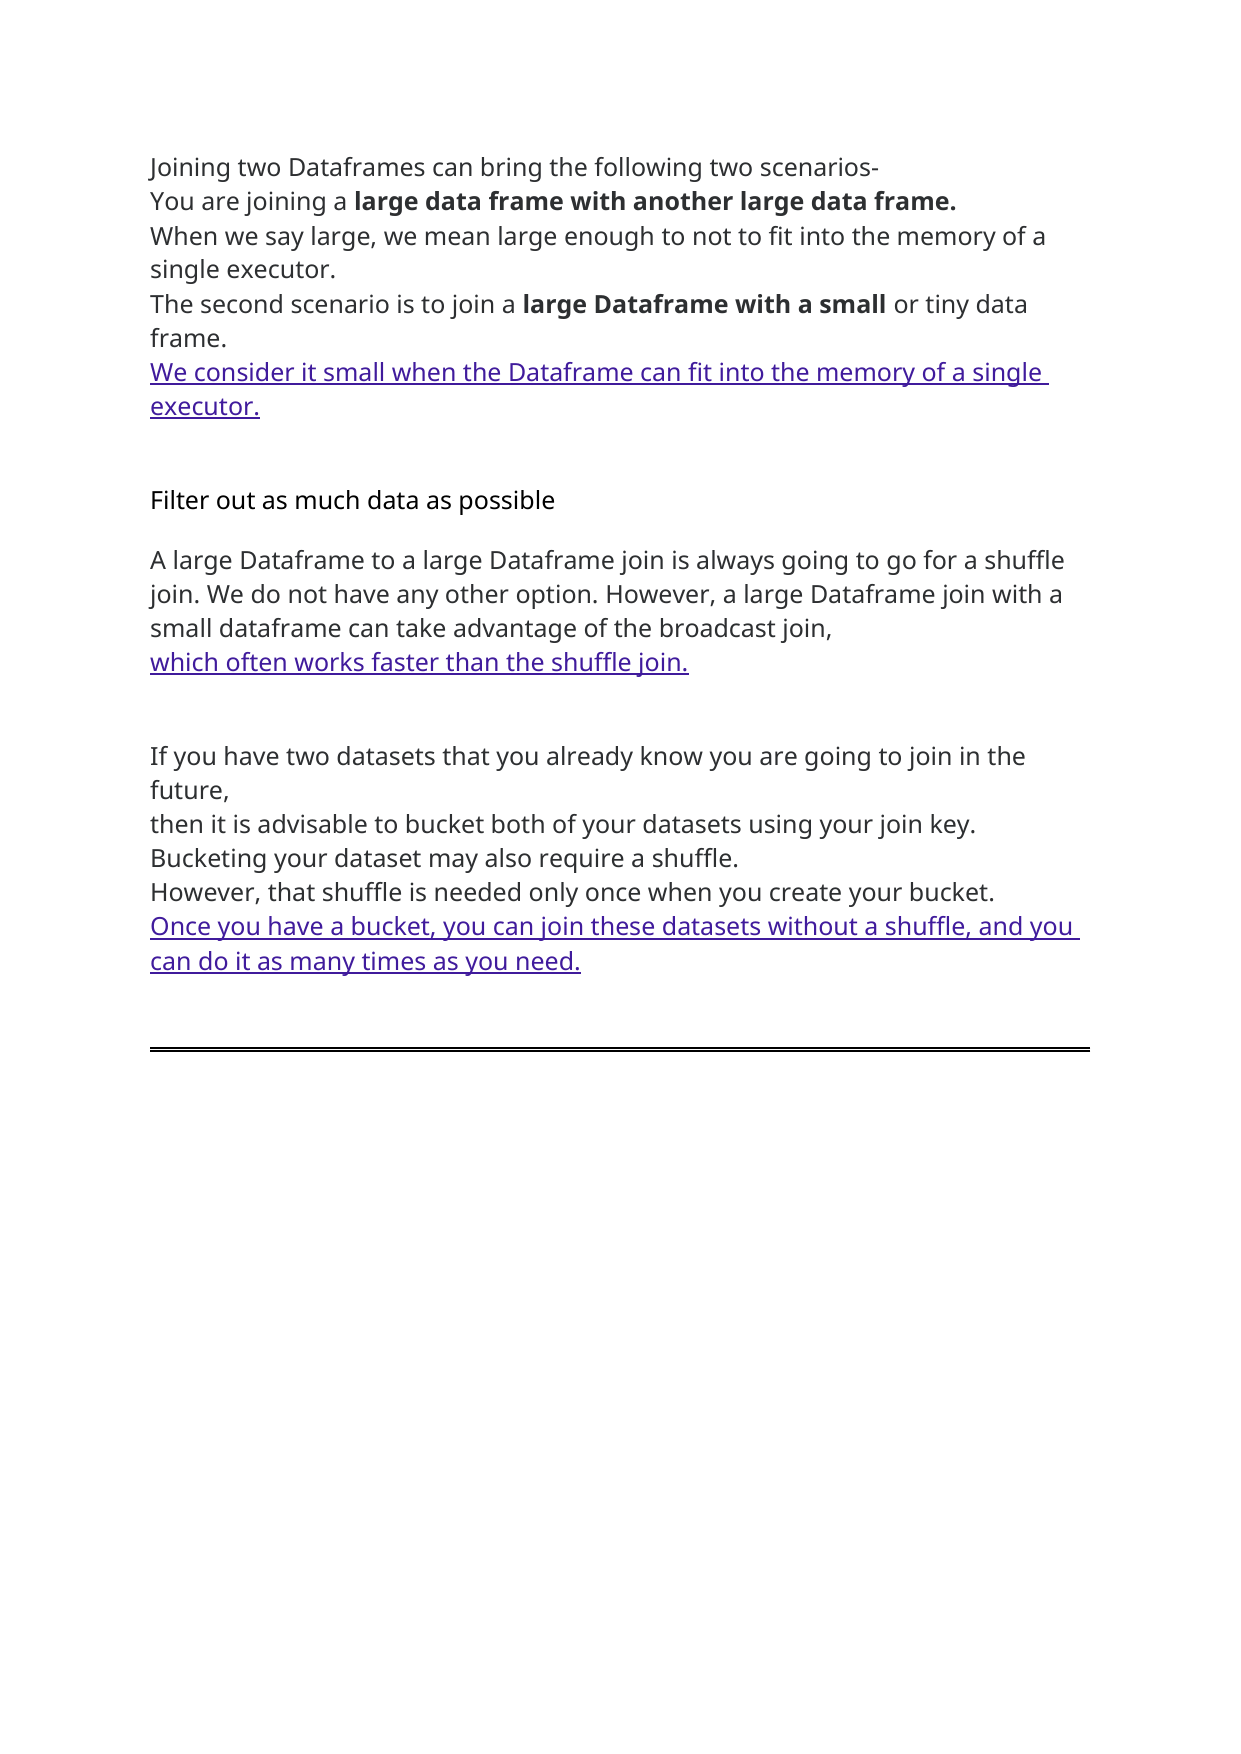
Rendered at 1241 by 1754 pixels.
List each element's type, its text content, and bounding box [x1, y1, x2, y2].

text Filter out as much data as possible [150, 482, 1090, 517]
text When we say large, we mean large enough to not to fit into the memory of a single executor. [150, 218, 1090, 286]
text Joining two Dataframes can bring the following two scenarios- [150, 150, 1090, 184]
text The second scenario is to join a large Dataframe with a small or tiny data frame. [150, 286, 1090, 354]
text However, that shuffle is needed only once when you create your bucket. [150, 875, 1090, 909]
text which often works faster than the shuffle join. [150, 645, 1090, 679]
text then it is advisable to bucket both of your datasets using your join key. [150, 807, 1090, 841]
text Bucketing your dataset may also require a shuffle. [150, 841, 1090, 875]
text A large Dataframe to a large Dataframe join is always going to go for a shuffle join. We do not have any other option. However, a large Dataframe join with a small dataframe can take advantage of the broadcast join, [150, 542, 1090, 645]
text Once you have a bucket, you can join these datasets without a shuffle, and you can do it as many times as you need. [150, 909, 1090, 977]
text If you have two datasets that you already know you are going to join in the future, [150, 739, 1090, 807]
text We consider it small when the Dataframe can fit into the memory of a single executor. [150, 354, 1090, 422]
text You are joining a large data frame with another large data frame. [150, 184, 1090, 218]
